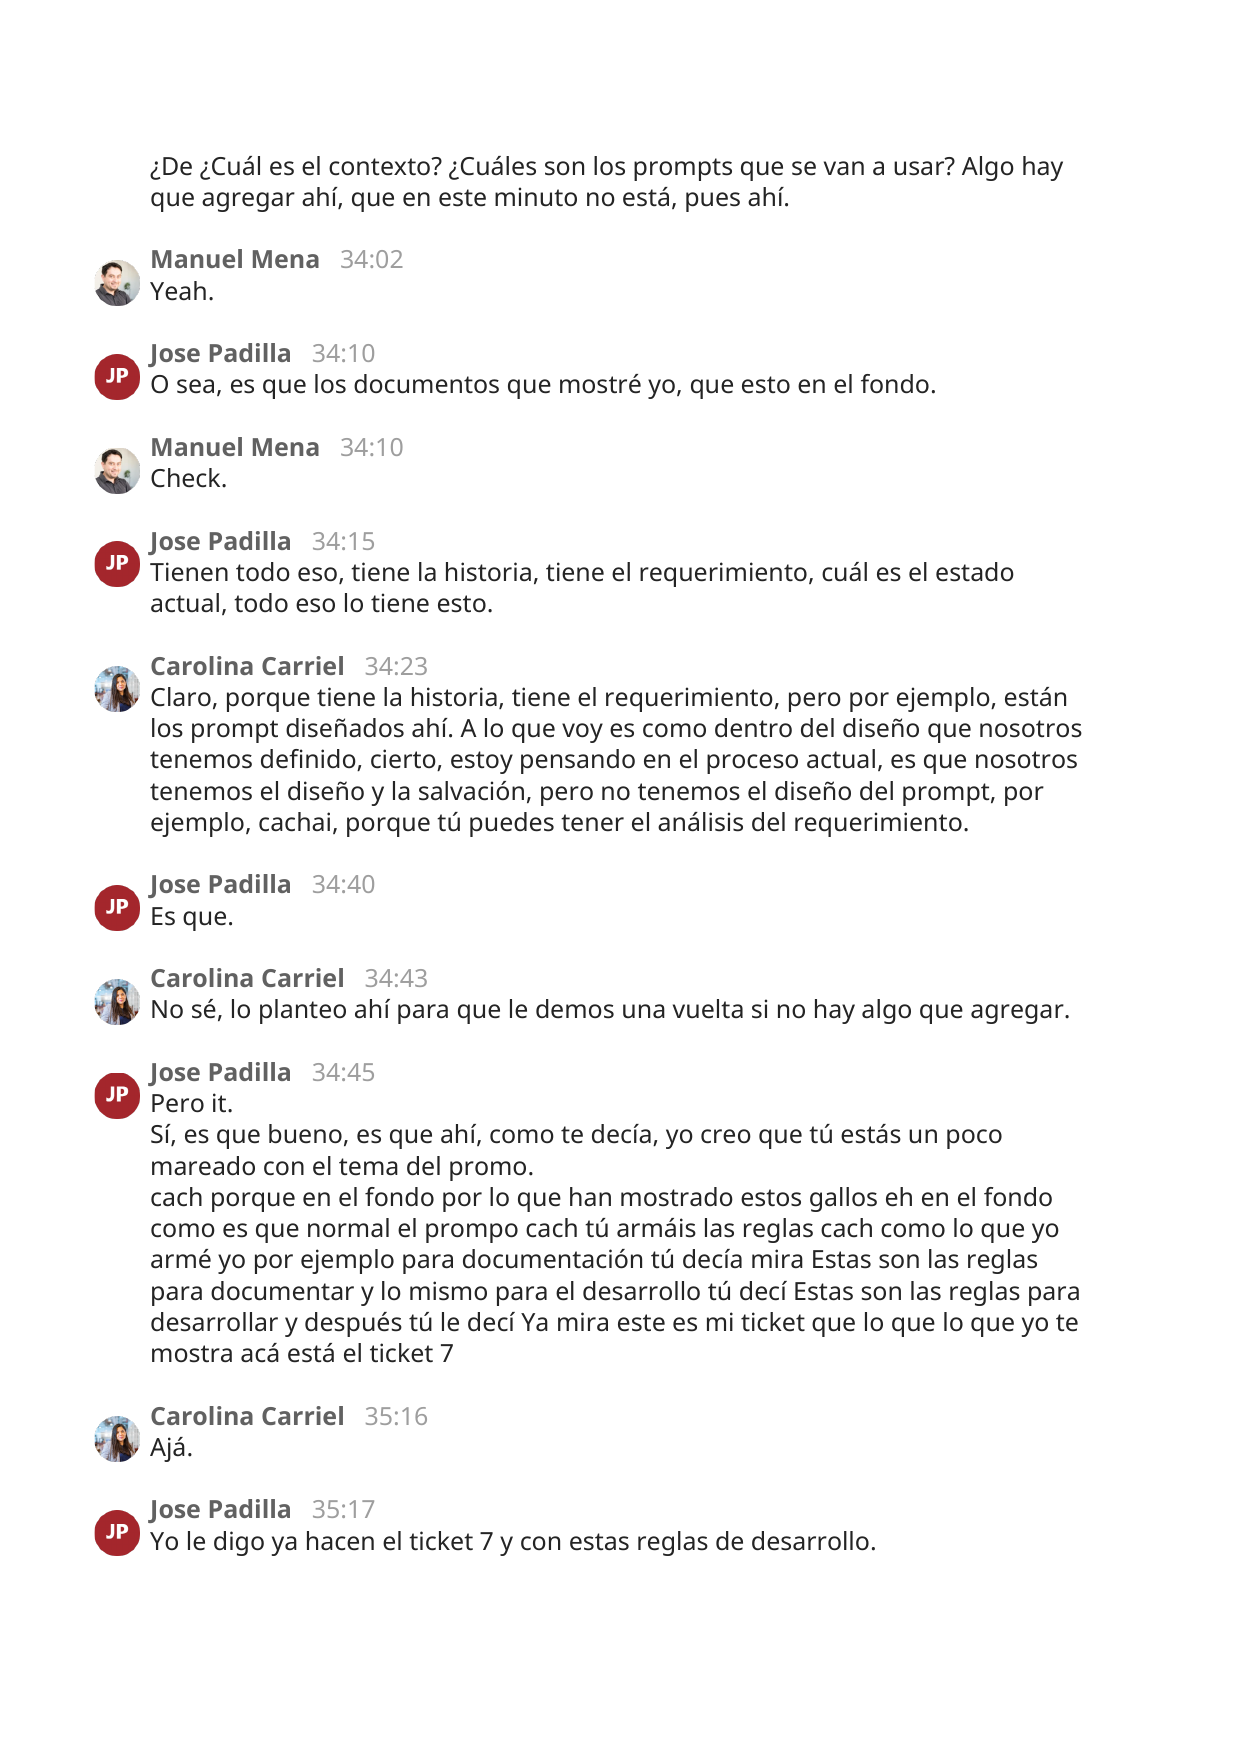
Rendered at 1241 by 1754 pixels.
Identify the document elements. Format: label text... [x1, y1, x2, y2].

picture [94, 666, 140, 712]
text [150, 1462, 1090, 1556]
picture [94, 1510, 140, 1556]
picture [94, 448, 140, 494]
text Carolina Carriel 34:23 Claro, porque tiene la historia, tiene el requerimiento, pero por ejemplo, están los prompt diseñados ahí. A lo que voy es como dentro del diseño que nosotros tenemos definido, cierto, estoy pensando en el proceso actual, es que nosotros tenemos el diseño y la salvación, pero no tenemos el diseño del prompt, por ejemplo, cachai, porque tú puedes tener el análisis del requerimiento. [150, 619, 1090, 837]
picture [94, 541, 140, 587]
text Carolina Carriel 35:16 Ajá. [150, 1369, 1090, 1462]
picture [94, 979, 140, 1025]
picture [94, 1416, 140, 1462]
picture [94, 260, 140, 306]
text Manuel Mena 34:02 Yeah. [150, 212, 1090, 306]
text Jose Padilla 34:45 Pero it. Sí, es que bueno, es que ahí, como te decía, yo creo que tú estás un poco mareado con el tema del promo. cach porque en el fondo por lo que han mostrado estos gallos eh en el fondo como es que normal el prompo cach tú armáis las reglas cach como lo que yo armé yo por ejemplo para documentación tú decía mira Estas son las reglas para documentar y lo mismo para el desarrollo tú decí Estas son las reglas para desarrollar y después tú le decí Ya mira este es mi ticket que lo que lo que yo te mostra acá está el ticket 7 [150, 1025, 1090, 1369]
text Jose Padilla 34:15 Tienen todo eso, tiene la historia, tiene el requerimiento, cuál es el estado actual, todo eso lo tiene esto. [150, 494, 1090, 619]
picture [94, 354, 140, 400]
text Carolina Carriel 34:43 No sé, lo planteo ahí para que le demos una vuelta si no hay algo que agregar. [150, 931, 1090, 1025]
text Jose Padilla 34:10 O sea, es que los documentos que mostré yo, que esto en el fondo. [150, 306, 1090, 400]
text Jose Padilla 34:40 Es que. [150, 837, 1090, 931]
picture [94, 885, 140, 931]
picture [94, 1073, 140, 1119]
text Manuel Mena 34:10 Check. [150, 400, 1090, 494]
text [150, 150, 1090, 212]
